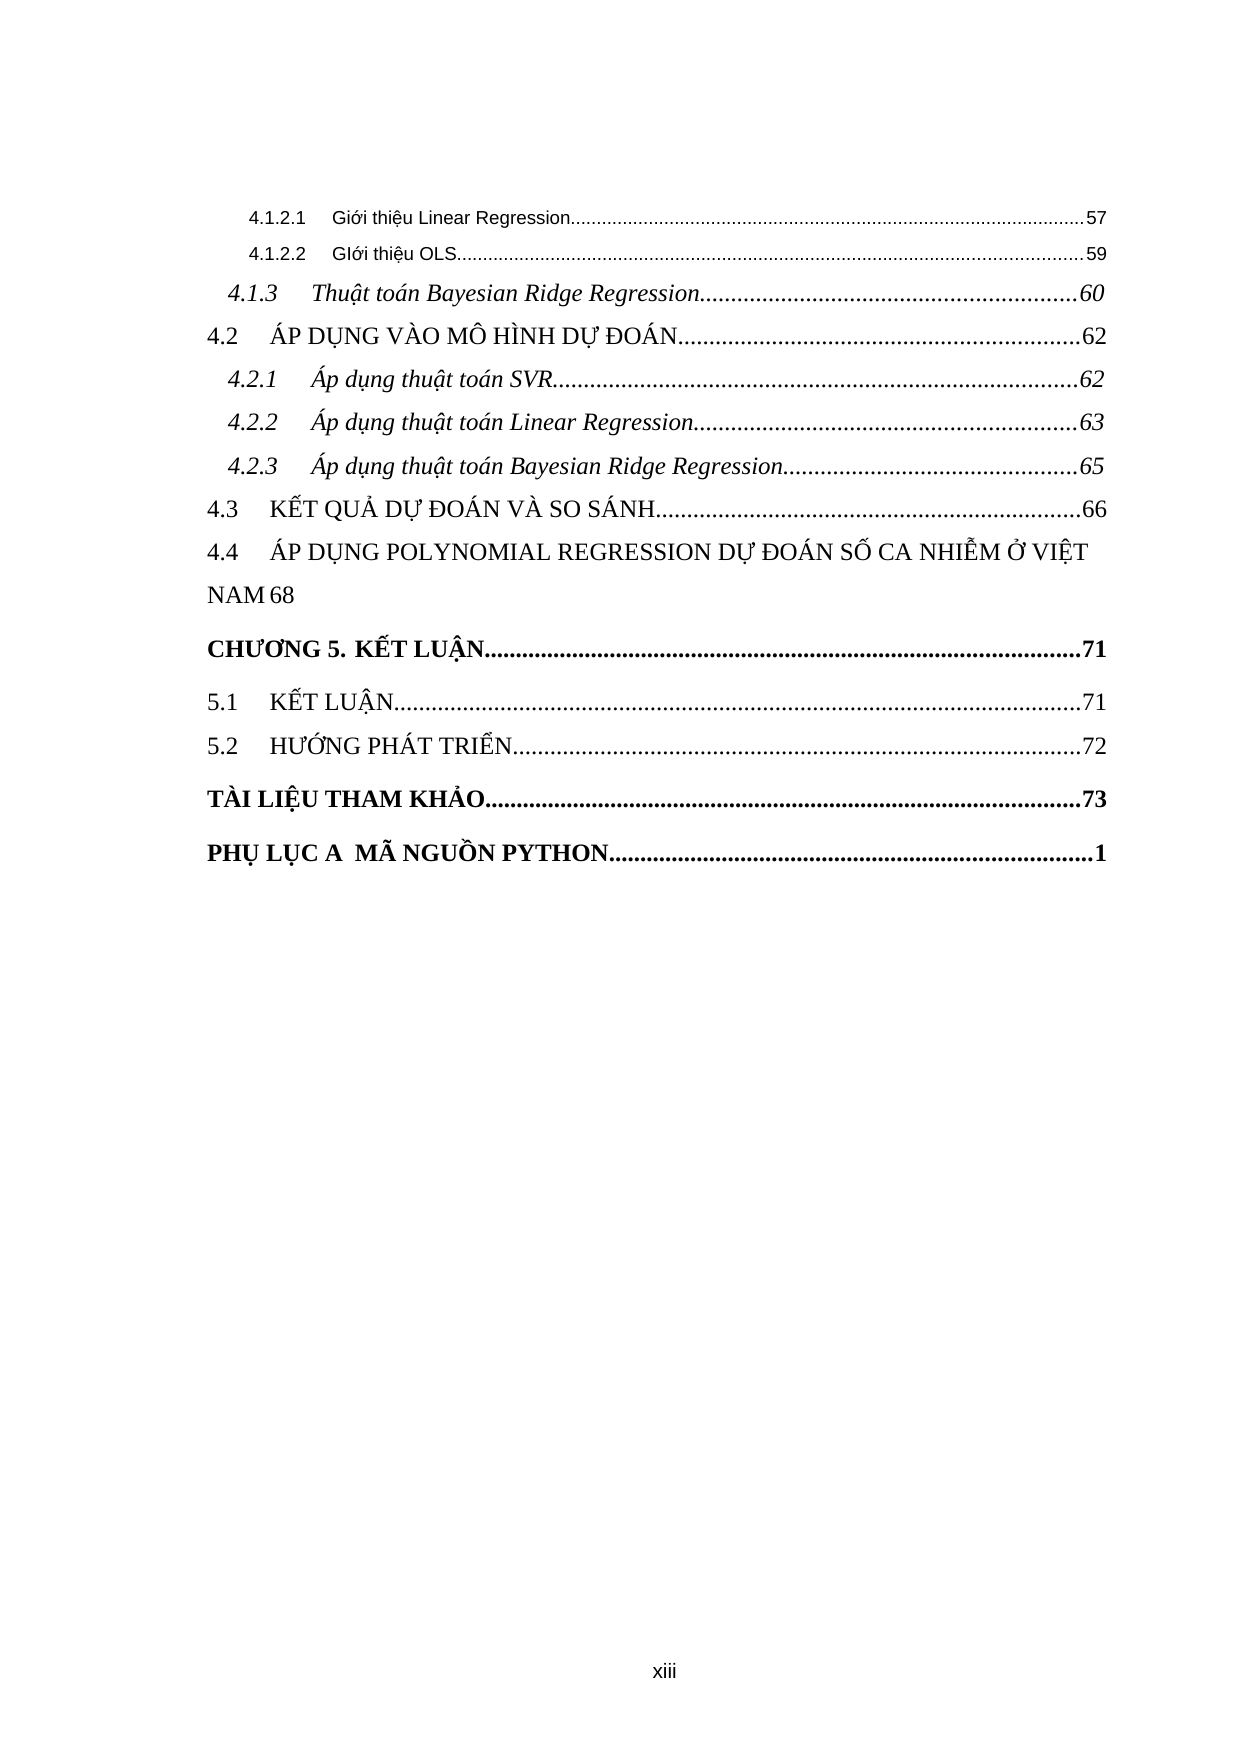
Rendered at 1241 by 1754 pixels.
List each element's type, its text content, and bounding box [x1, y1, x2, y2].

text 4.4 Áp dụng Polynomial Regression dự đoán số ca nhiễm ở Việt Nam 68 [207, 537, 1122, 609]
text 4.2.2 Áp dụng thuật toán Linear Regression 63 [228, 407, 1122, 436]
text 4.3 Kết quả dự đoán và so sánh 66 [207, 494, 1122, 523]
text TÀI LIỆU THAM KHẢO 73 [207, 784, 1122, 813]
text 5.1 Kết luận 71 [207, 687, 1122, 716]
text 4.2.1 Áp dụng thuật toán SVR 62 [228, 364, 1122, 393]
text 4.1.2.2 GIới thiệu OLS 59 [248, 242, 1122, 264]
text 4.1.2.1 Giới thiệu Linear Regression 57 [248, 207, 1122, 228]
text CHƯƠNG 5. KẾT LUẬN 71 [207, 634, 1122, 663]
text PHỤ LỤC A MÃ NGUỒN PYTHON 1 [207, 838, 1122, 867]
text 4.2.3 Áp dụng thuật toán Bayesian Ridge Regression 65 [228, 451, 1122, 479]
text 5.2 Hướng phát triển 72 [207, 731, 1122, 759]
text 4.1.3 Thuật toán Bayesian Ridge Regression 60 [228, 278, 1122, 307]
text 4.2 Áp dụng vào mô hình dự đoán 62 [207, 321, 1122, 350]
